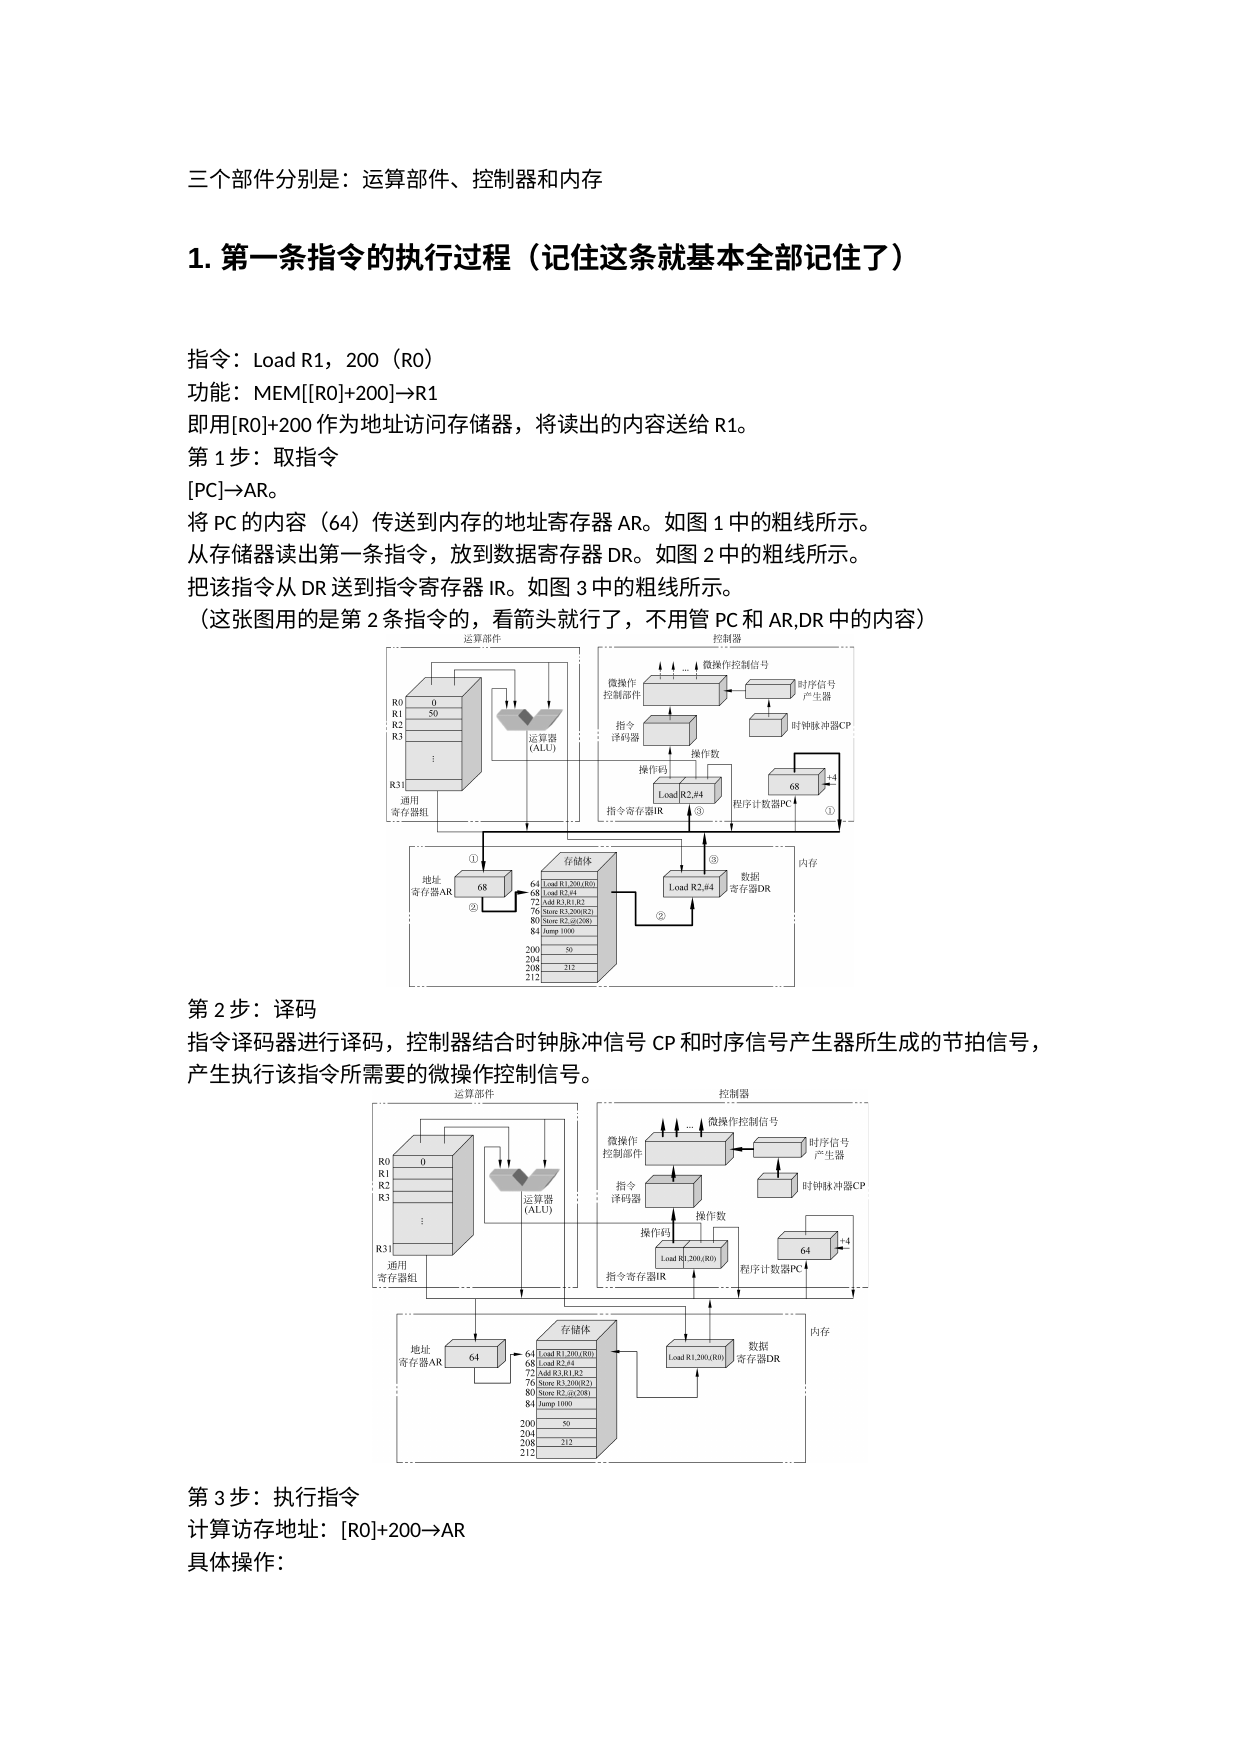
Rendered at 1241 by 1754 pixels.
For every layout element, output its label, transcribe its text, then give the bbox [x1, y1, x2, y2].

text 第2步：译码 [187, 992, 1053, 1024]
text 功能：MEM[[R0]+200]→R1 [187, 374, 1053, 407]
text 即用[R0]+200作为地址访问存储器，将读出的内容送给R1。 [187, 407, 1053, 439]
text （这张图用的是第2条指令的，看箭头就行了，不用管PC和AR,DR中的内容） [187, 602, 1053, 634]
text 指令译码器进行译码，控制器结合时钟脉冲信号CP和时序信号产生器所生成的节拍信号，产生执行该指令所需要的微操作控制信号。 [187, 1024, 1053, 1089]
text 从存储器读出第一条指令，放到数据寄存器DR。如图2中的粗线所示。 [187, 537, 1053, 569]
text 三个部件分别是：运算部件、控制器和内存 [187, 162, 1053, 194]
picture [372, 1089, 869, 1463]
text 具体操作： [187, 1544, 1053, 1577]
text 第3步：执行指令 [187, 1479, 1053, 1512]
text [PC]→AR。 [187, 472, 1053, 504]
picture [386, 634, 855, 987]
text 把该指令从DR送到指令寄存器IR。如图3中的粗线所示。 [187, 569, 1053, 602]
text 指令：Load R1，200（R0） [187, 342, 1053, 374]
subtitle 第一条指令的执行过程（记住这条就基本全部记住了） [187, 224, 1053, 289]
text 第1步：取指令 [187, 439, 1053, 472]
text 将PC的内容（64）传送到内存的地址寄存器AR。如图1中的粗线所示。 [187, 504, 1053, 537]
text 计算访存地址：[R0]+200→AR [187, 1512, 1053, 1544]
